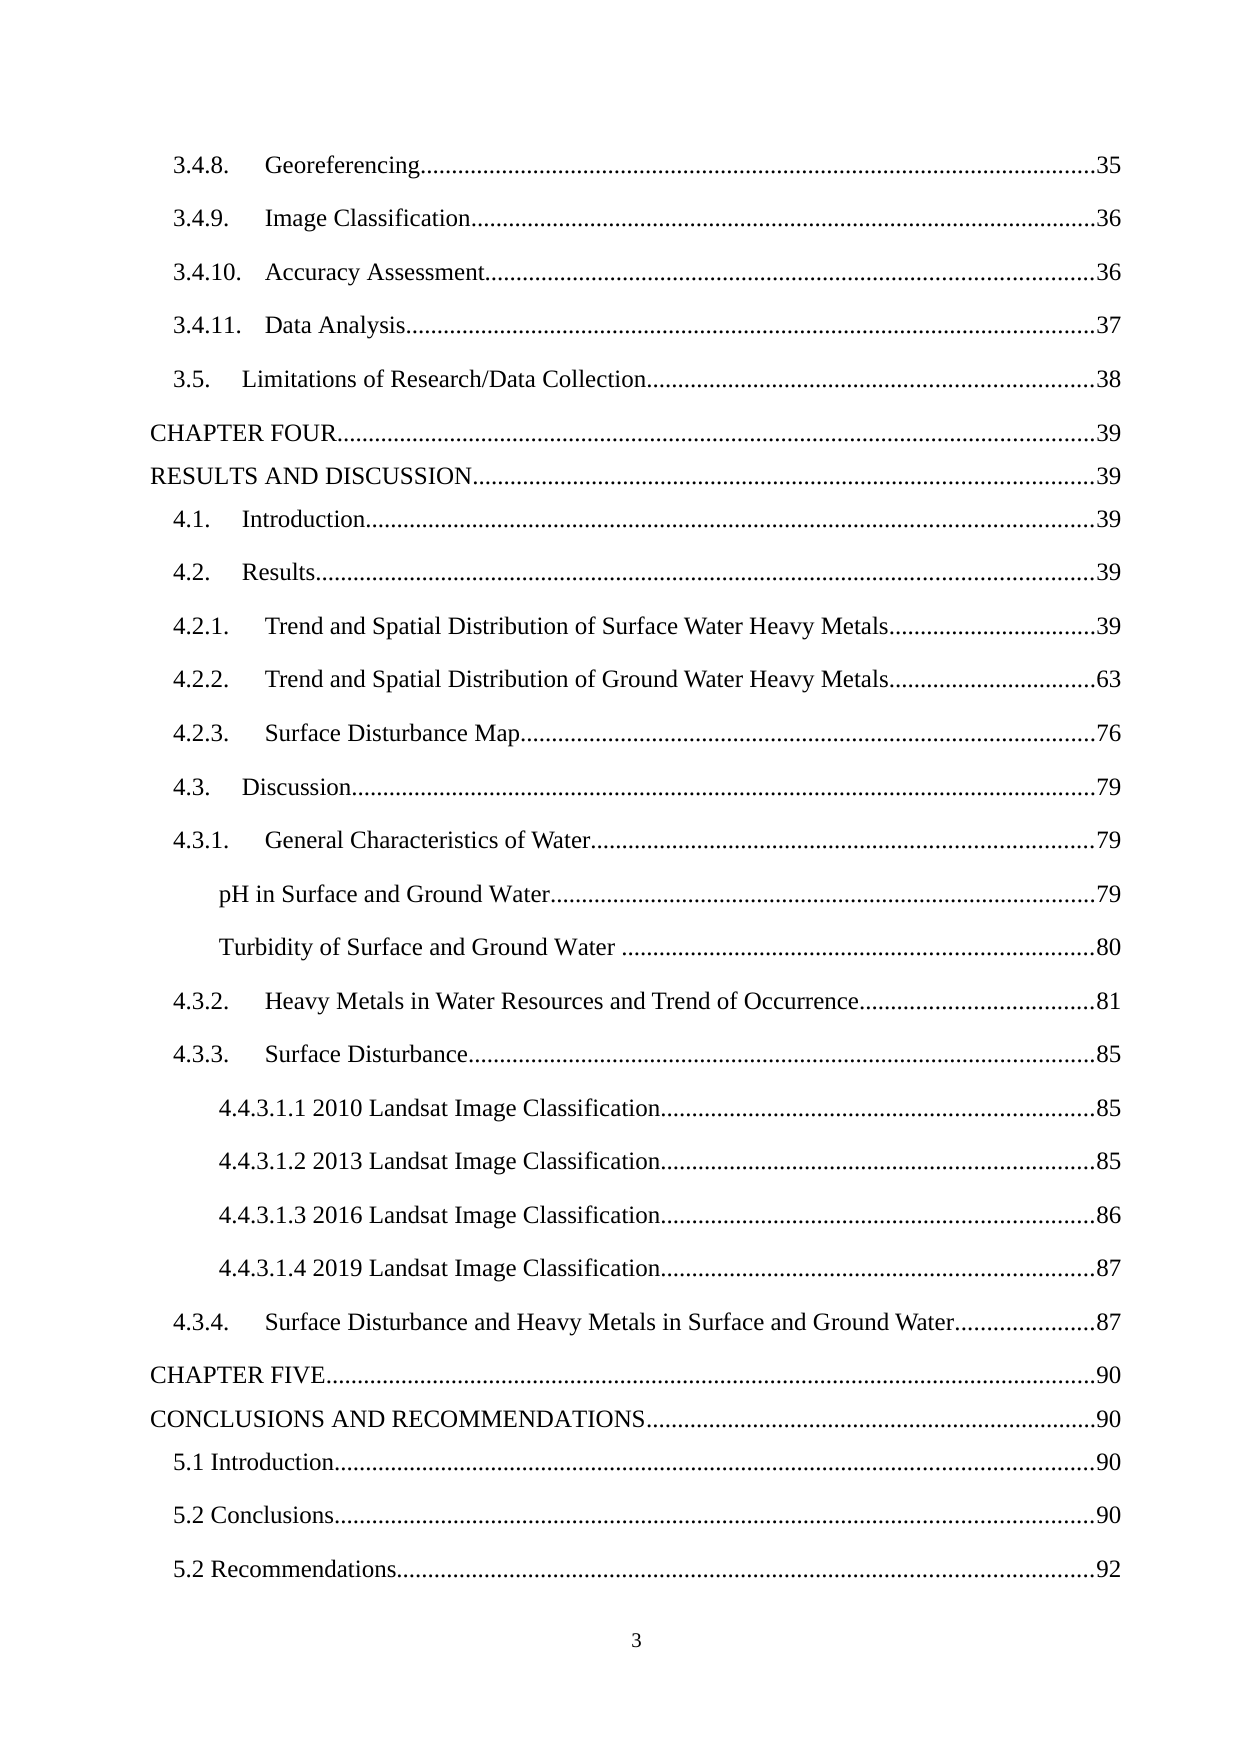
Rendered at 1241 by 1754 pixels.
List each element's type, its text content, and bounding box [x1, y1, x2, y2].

text CONCLUSIONS AND RECOMMENDATIONS 90 [150, 1404, 1122, 1432]
text 3.4.10. Accuracy Assessment 36 [173, 257, 1122, 286]
text 4.1. Introduction 39 [173, 504, 1122, 533]
text 4.4.3.1.1 2010 Landsat Image Classification 85 [219, 1093, 1122, 1122]
text 4.4.3.1.4 2019 Landsat Image Classification 87 [219, 1253, 1122, 1282]
text 3.4.8. Georeferencing 35 [173, 150, 1122, 179]
text 5.1 Introduction 90 [173, 1447, 1122, 1476]
text 4.2.2. Trend and Spatial Distribution of Ground Water Heavy Metals 63 [173, 664, 1122, 693]
text 4.2.1. Trend and Spatial Distribution of Surface Water Heavy Metals 39 [173, 611, 1122, 640]
text 4.3.2. Heavy Metals in Water Resources and Trend of Occurrence 81 [173, 986, 1122, 1014]
text 4.2.3. Surface Disturbance Map 76 [173, 718, 1122, 747]
text CHAPTER FIVE 90 [150, 1361, 1122, 1389]
text 4.3.1. General Characteristics of Water 79 [173, 825, 1122, 854]
text 3.4.9. Image Classification 36 [173, 203, 1122, 232]
text CHAPTER FOUR 39 [150, 418, 1122, 446]
text 3.5. Limitations of Research/Data Collection 38 [173, 364, 1122, 393]
text 4.4.3.1.3 2016 Landsat Image Classification 86 [219, 1200, 1122, 1229]
text 4.3.4. Surface Disturbance and Heavy Metals in Surface and Ground Water 87 [173, 1307, 1122, 1336]
text pH in Surface and Ground Water 79 [219, 879, 1122, 907]
text 5.2 Conclusions 90 [173, 1500, 1122, 1529]
text 3.4.11. Data Analysis 37 [173, 311, 1122, 339]
text 4.3.3. Surface Disturbance 85 [173, 1039, 1122, 1068]
text Turbidity of Surface and Ground Water 80 [219, 932, 1122, 961]
text 5.2 Recommendations 92 [173, 1554, 1122, 1583]
text RESULTS AND DISCUSSION 39 [150, 461, 1122, 489]
text 4.3. Discussion 79 [173, 772, 1122, 800]
text 4.4.3.1.2 2013 Landsat Image Classification 85 [219, 1146, 1122, 1175]
text 4.2. Results 39 [173, 557, 1122, 586]
